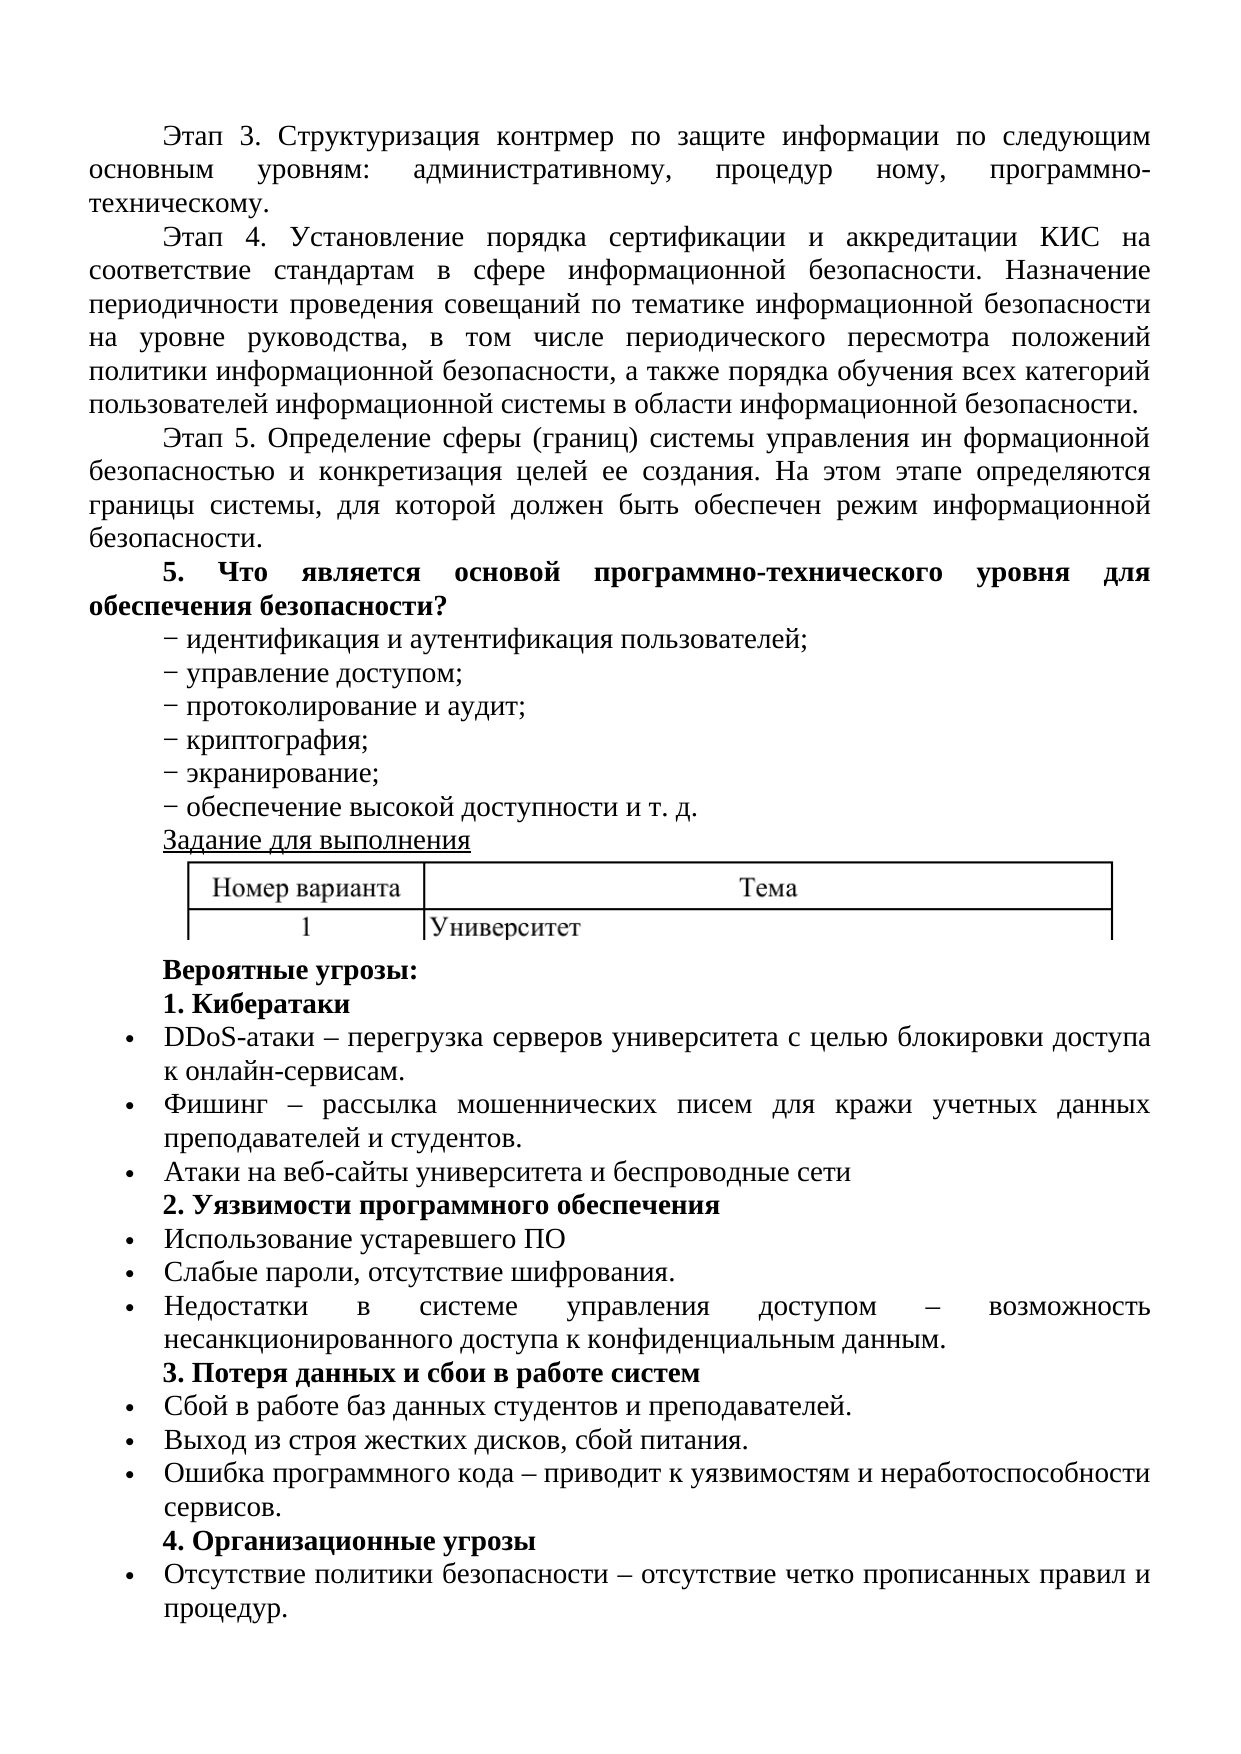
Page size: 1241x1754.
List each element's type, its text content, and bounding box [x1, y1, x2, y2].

list Использование устаревшего ПО [126, 1221, 1152, 1254]
text − экранирование; [89, 755, 1152, 789]
text 1. Кибератаки [89, 986, 1152, 1019]
picture [181, 856, 1133, 940]
text − идентификация и аутентификация пользователей; [89, 621, 1152, 655]
text − криптография; [89, 722, 1152, 755]
text Этап 4. Установление порядка сертификации и аккредитации КИС на соответствие стандартам в сфере информационной безопасности. Назначение периодичности проведения совещаний по тематике информационной безопасности на уровне руководства, в том числе периодического пересмотра положений политики информационной безопасности, а также порядка обучения всех категорий пользователей информационной системы в области информационной безопасности. [89, 219, 1152, 420]
list Выход из строя жестких дисков, сбой питания. [126, 1422, 1152, 1456]
list Сбой в работе баз данных студентов и преподавателей. [126, 1388, 1152, 1422]
text 5. Что является основой программно-технического уровня для обеспечения безопасности? [89, 554, 1152, 621]
text Этап 5. Определение сферы (границ) системы управления ин формационной безопасностью и конкретизация целей ее создания. На этом этапе определяются границы системы, для которой должен быть обеспечен режим информационной безопасности. [89, 420, 1152, 554]
list Атаки на веб-сайты университета и беспроводные сети [126, 1154, 1152, 1187]
list Недостатки в системе управления доступом – возможность несанкционированного доступа к конфиденциальным данным. [126, 1288, 1152, 1355]
list DDoS-атаки – перегрузка серверов университета с целью блокировки доступа к онлайн-сервисам. [126, 1019, 1152, 1087]
text Этап 3. Структуризация контрмер по защите информации по следующим основным уровням: административному, процедур ному, программно-техническому. [89, 118, 1152, 219]
text 2. Уязвимости программного обеспечения [89, 1187, 1152, 1221]
list Ошибка программного кода – приводит к уязвимостям и неработоспособности сервисов. [126, 1456, 1152, 1523]
text − управление доступом; [89, 655, 1152, 688]
list Фишинг – рассылка мошеннических писем для кражи учетных данных преподавателей и студентов. [126, 1087, 1152, 1154]
text 3. Потеря данных и сбои в работе систем [89, 1355, 1152, 1388]
list Слабые пароли, отсутствие шифрования. [126, 1254, 1152, 1288]
text − обеспечение высокой доступности и т. д. [89, 789, 1152, 822]
text − протоколирование и аудит; [89, 688, 1152, 722]
text Задание для выполнения [89, 822, 1152, 856]
text Вероятные угрозы: [89, 952, 1152, 986]
list Отсутствие политики безопасности – отсутствие четко прописанных правил и процедур. [126, 1556, 1152, 1623]
text 4. Организационные угрозы [89, 1523, 1152, 1556]
